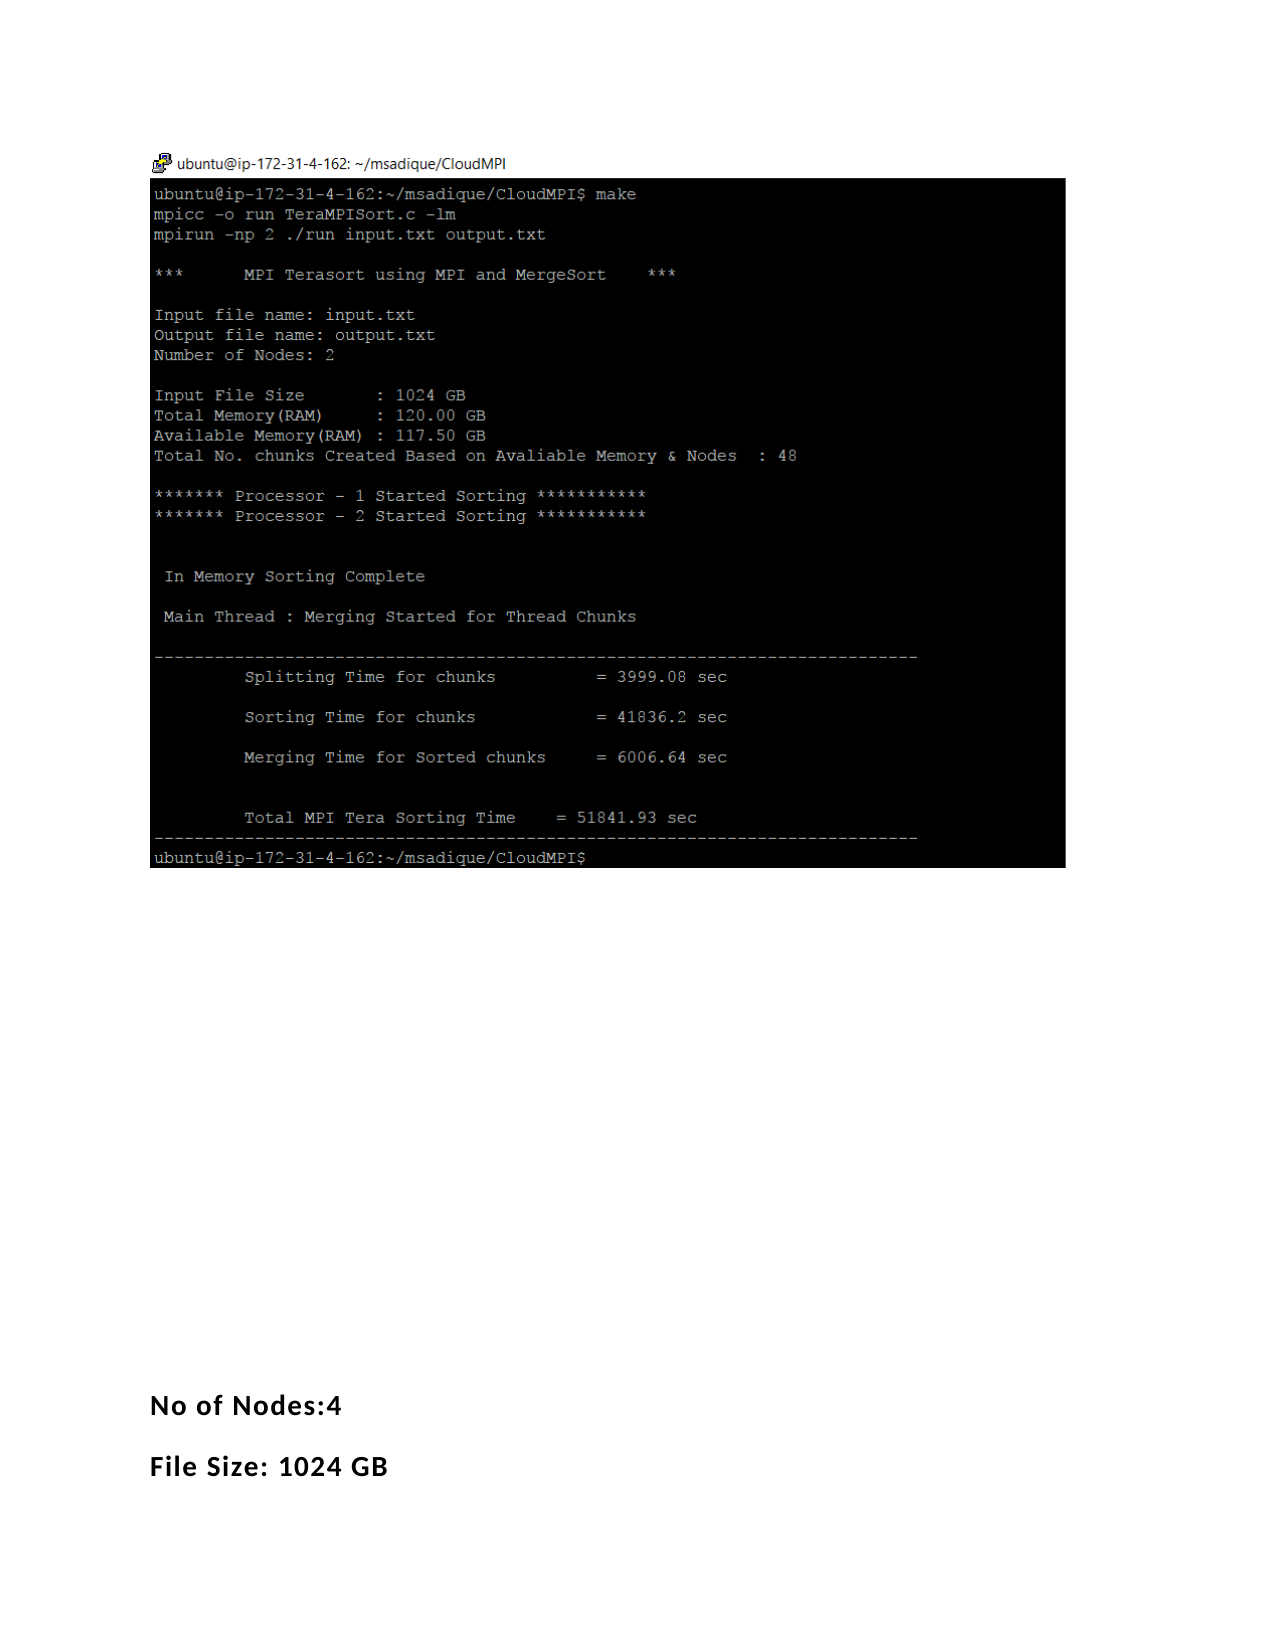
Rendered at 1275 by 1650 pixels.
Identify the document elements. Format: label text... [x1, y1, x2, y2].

text File Size: 1024 GB [150, 1448, 1125, 1484]
picture [150, 150, 1066, 868]
text No of Nodes:4 [150, 1387, 1125, 1422]
